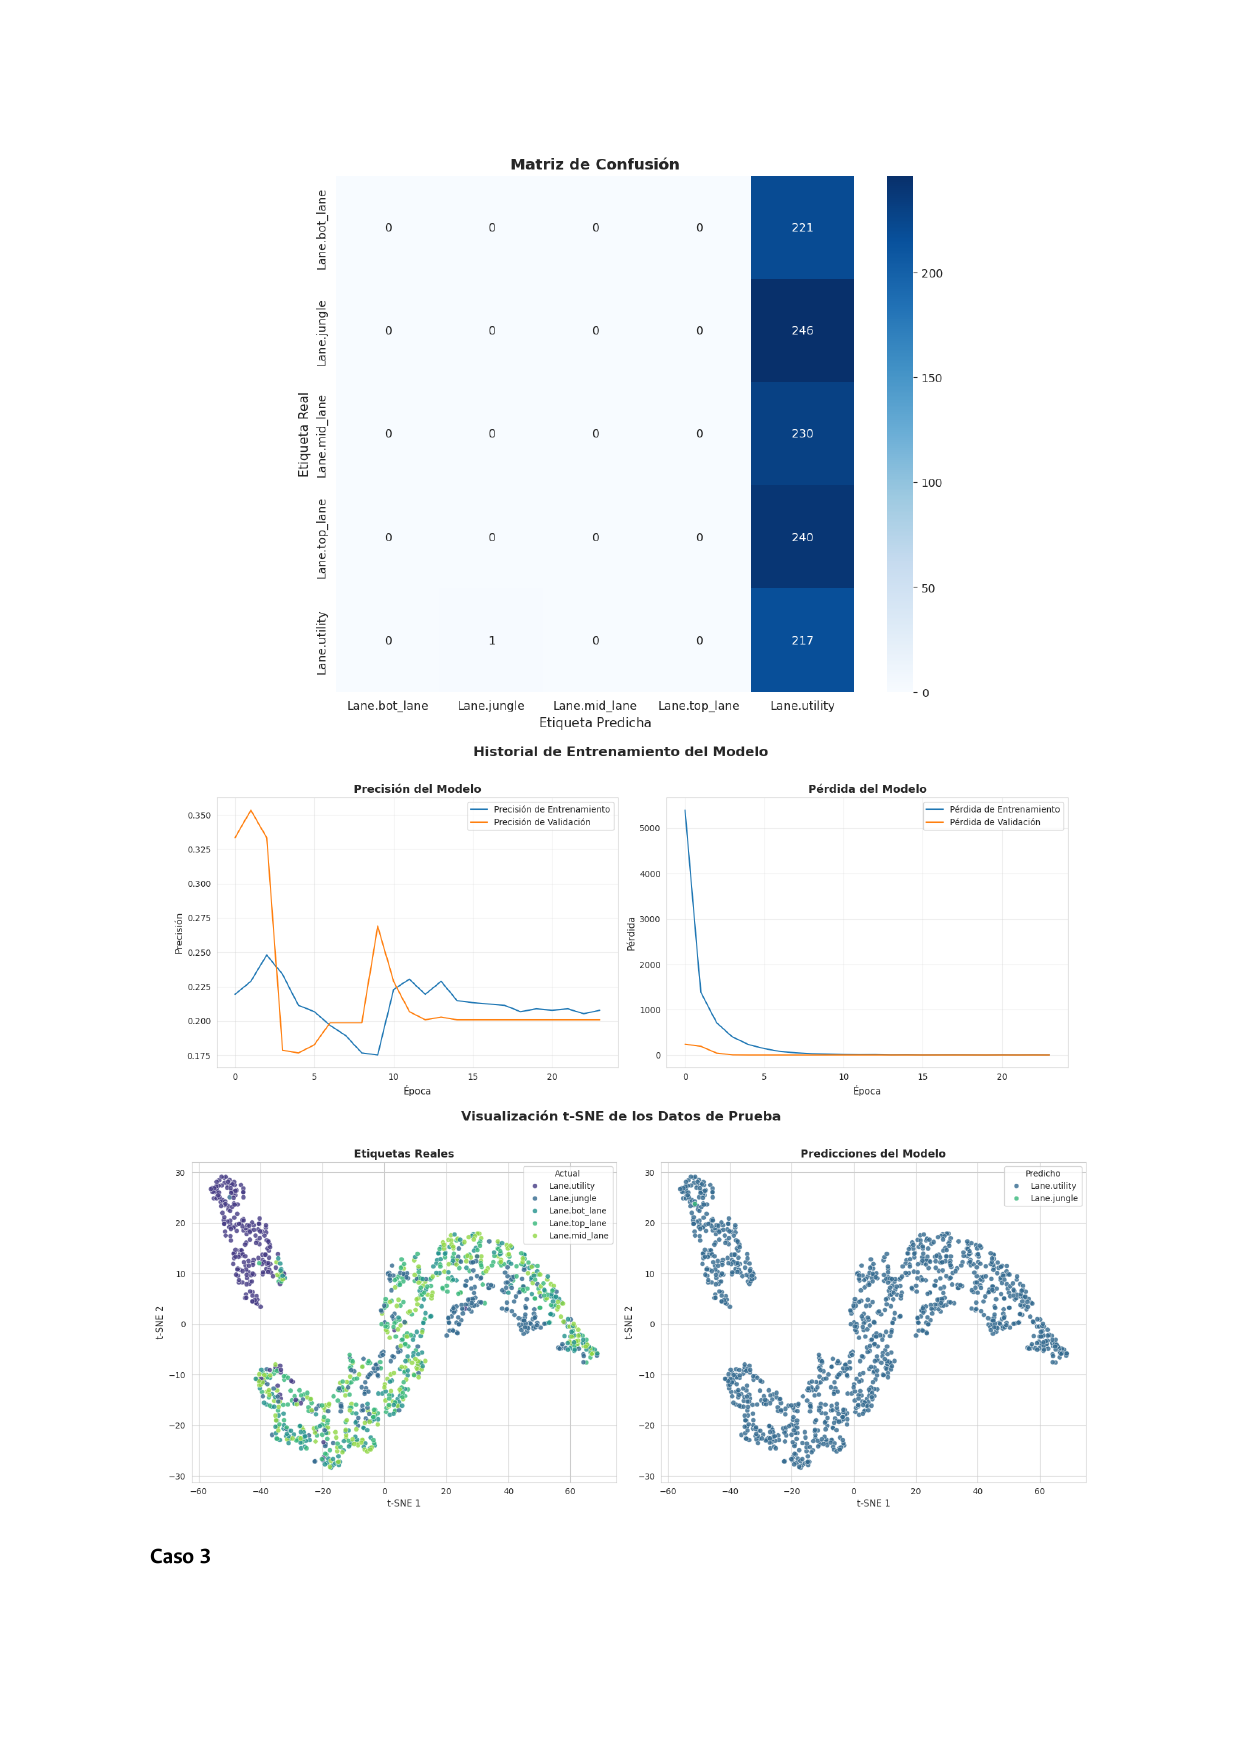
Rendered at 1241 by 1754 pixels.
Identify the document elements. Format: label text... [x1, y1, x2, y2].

text Caso 3 [150, 1543, 1090, 1571]
picture [290, 150, 951, 737]
picture [150, 1105, 1091, 1514]
picture [168, 740, 1073, 1102]
